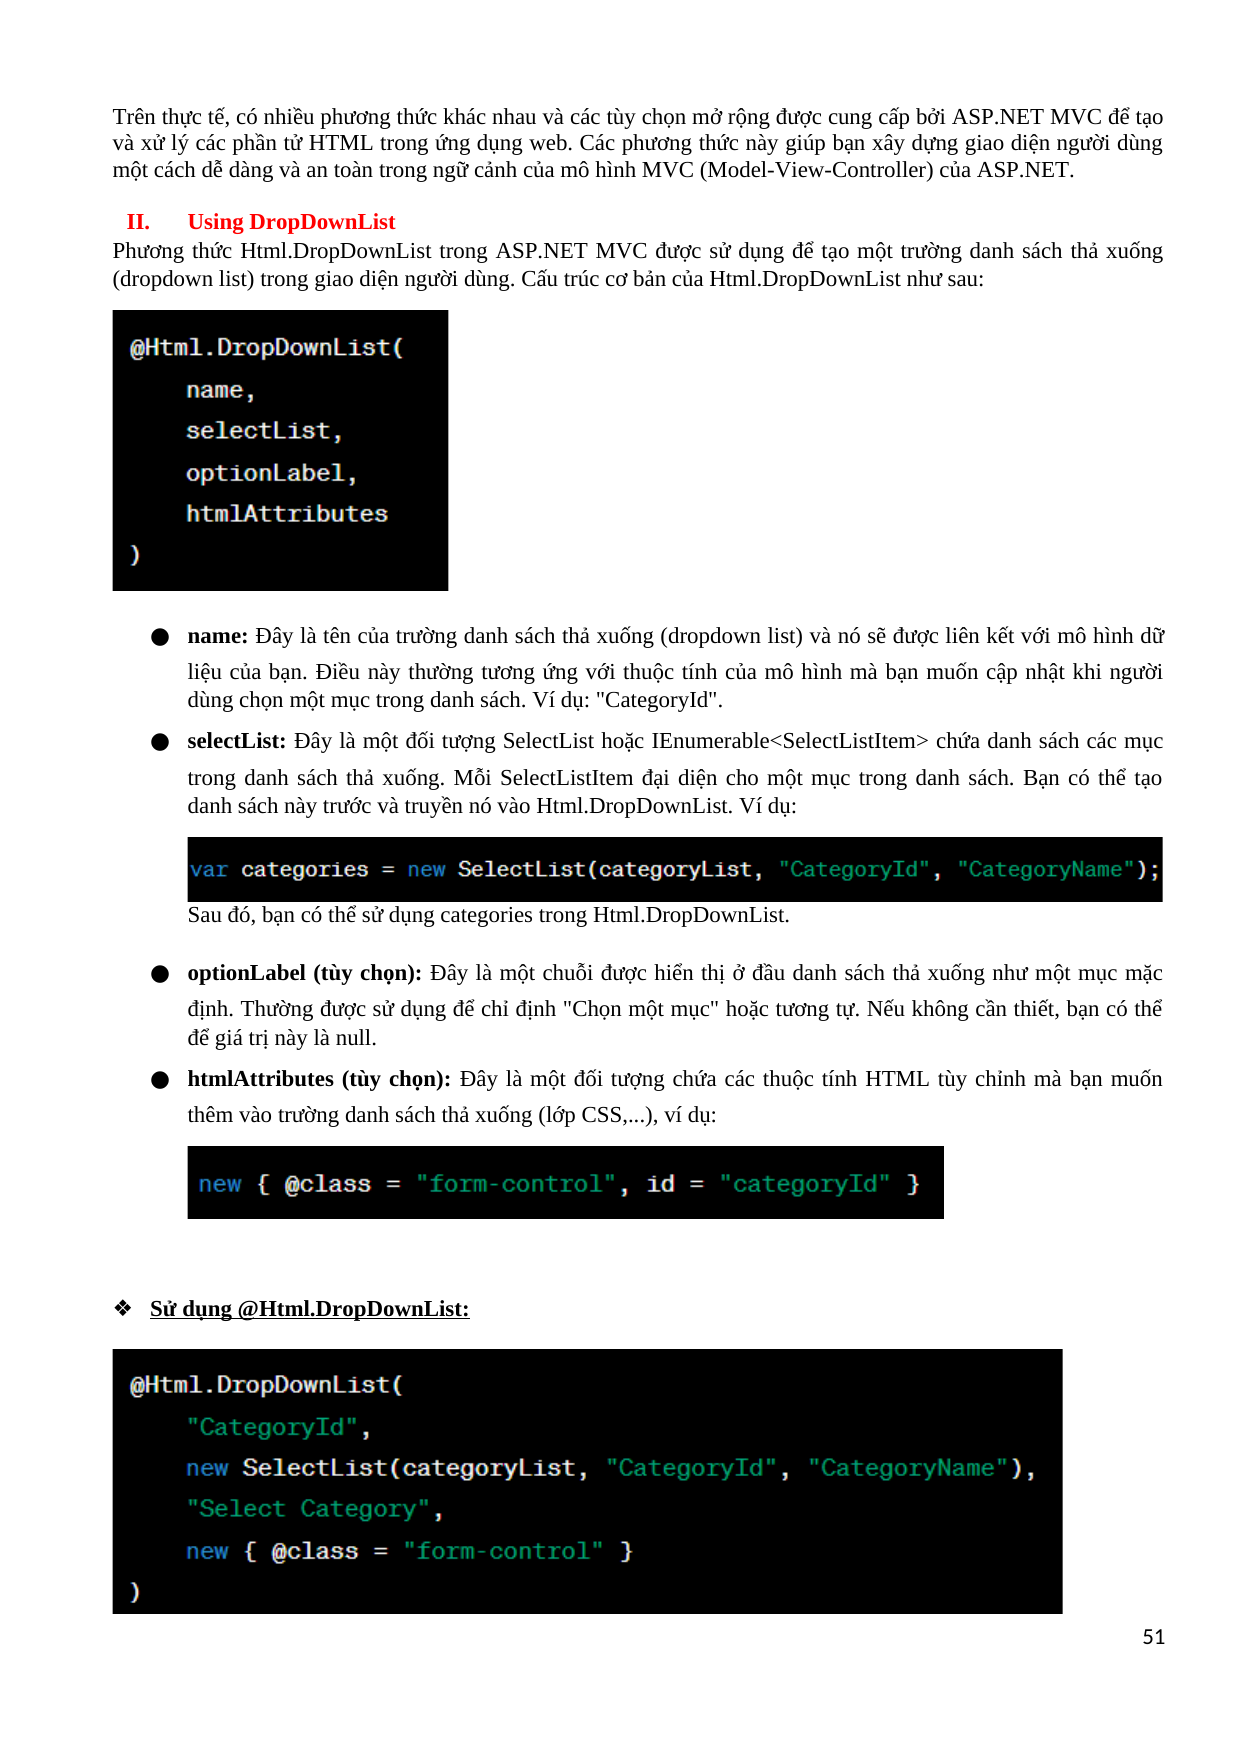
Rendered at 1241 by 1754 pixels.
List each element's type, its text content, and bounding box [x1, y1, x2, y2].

list Using DropDownList [150, 208, 1165, 235]
picture [112, 1349, 1063, 1614]
text Phương thức Html.DropDownList trong ASP.NET MVC được sử dụng để tạo một trường danh sách thả xuống (dropdown list) trong giao diện người dùng. Cấu trúc cơ bản của Html.DropDownList như sau: [112, 237, 1165, 292]
list selectList: Đây là một đối tượng SelectList hoặc IEnumerable<SelectListItem> chứa danh sách các mục trong danh sách thả xuống. Mỗi SelectListItem đại diện cho một mục trong danh sách. Bạn có thể tạo danh sách này trước và truyền nó vào Html.DropDownList. Ví dụ: [150, 715, 1165, 819]
picture [187, 1146, 944, 1219]
picture [187, 837, 1163, 902]
list htmlAttributes (tùy chọn): Đây là một đối tượng chứa các thuộc tính HTML tùy chỉnh mà bạn muốn thêm vào trường danh sách thả xuống (lớp CSS,...), ví dụ: [150, 1052, 1165, 1128]
list optionLabel (tùy chọn): Đây là một chuỗi được hiển thị ở đầu danh sách thả xuống như một mục mặc định. Thường được sử dụng để chỉ định "Chọn một mục" hoặc tương tự. Nếu không cần thiết, bạn có thể để giá trị này là null. [150, 946, 1165, 1050]
list name: Đây là tên của trường danh sách thả xuống (dropdown list) và nó sẽ được liên kết với mô hình dữ liệu của bạn. Điều này thường tương ứng với thuộc tính của mô hình mà bạn muốn cập nhật khi người dùng chọn một mục trong danh sách. Ví dụ: "CategoryId". [150, 609, 1165, 713]
text Trên thực tế, có nhiều phương thức khác nhau và các tùy chọn mở rộng được cung cấp bởi ASP.NET MVC để tạo và xử lý các phần tử HTML trong ứng dụng web. Các phương thức này giúp bạn xây dựng giao diện người dùng một cách dễ dàng và an toàn trong ngữ cảnh của mô hình MVC (Model-View-Controller) của ASP.NET. [112, 103, 1165, 182]
picture [112, 310, 449, 591]
text Sau đó, bạn có thể sử dụng categories trong Html.DropDownList. [187, 901, 1165, 927]
list Sử dụng @Html.DropDownList: [112, 1282, 1165, 1329]
